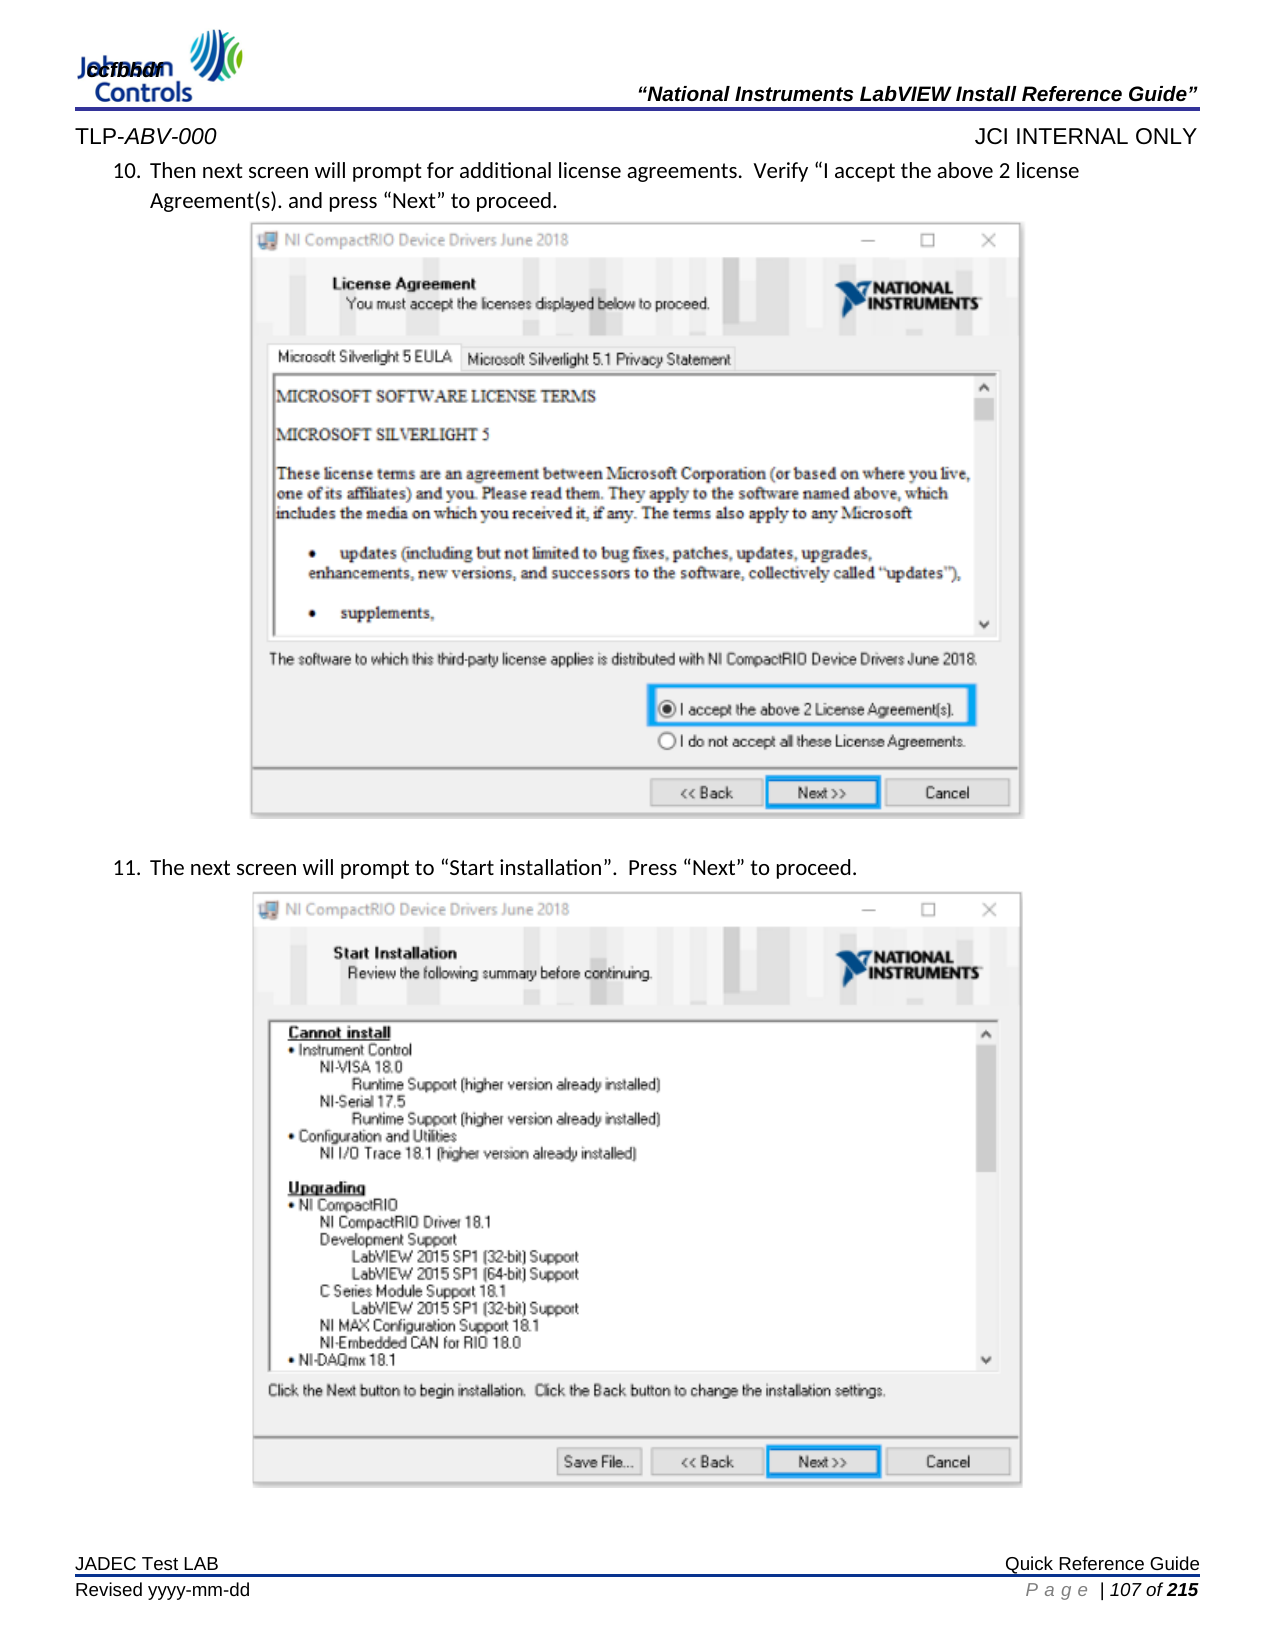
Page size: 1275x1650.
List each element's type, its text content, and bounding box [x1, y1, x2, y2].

picture [76, 26, 246, 105]
list The next screen will prompt to “Start installation”. Press “Next” to proceed. [112, 853, 1200, 881]
picture [252, 891, 1023, 1488]
list Then next screen will prompt for additional license agreements. Verify “I accept the above 2 license Agreement(s). and press “Next” to proceed. [112, 156, 1200, 214]
picture [248, 220, 1027, 819]
